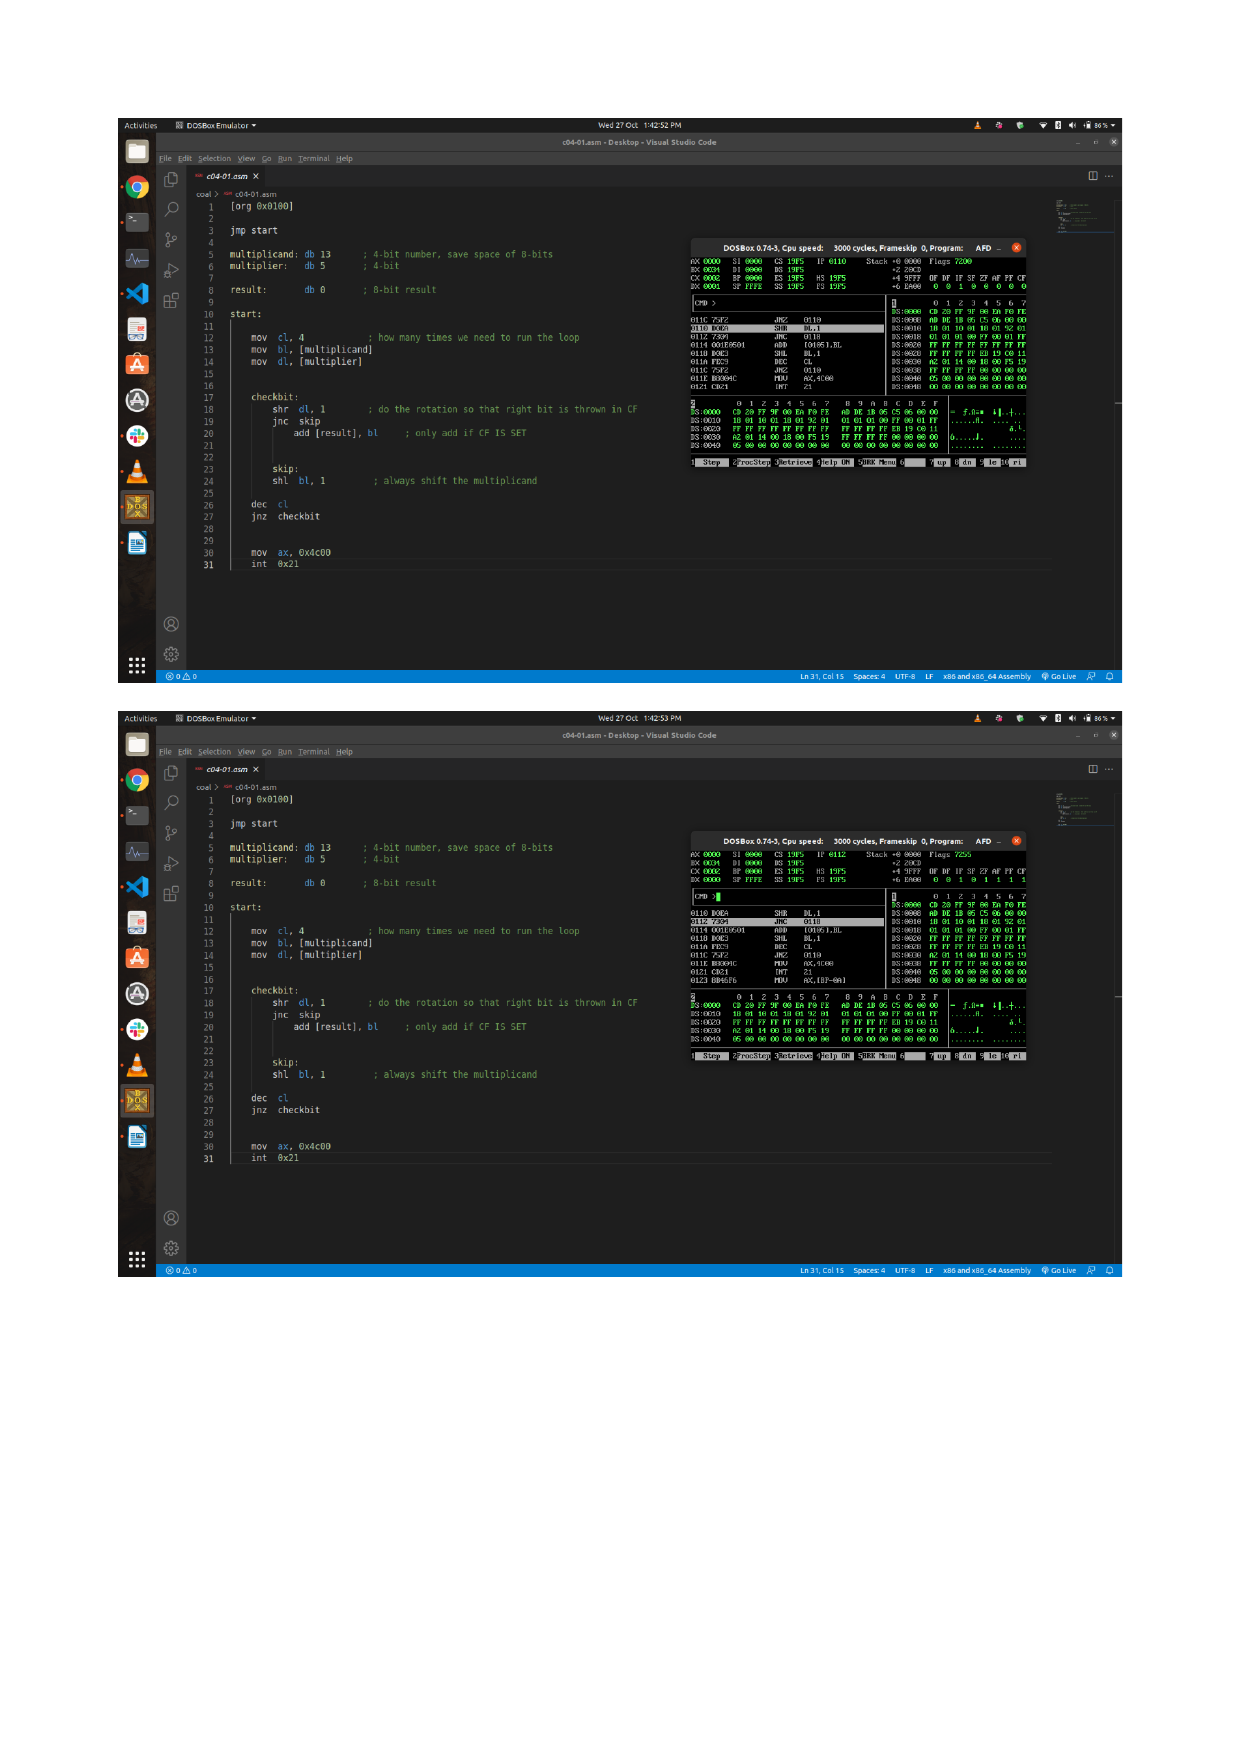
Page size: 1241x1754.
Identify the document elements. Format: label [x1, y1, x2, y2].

picture [118, 118, 1123, 683]
picture [118, 711, 1123, 1277]
